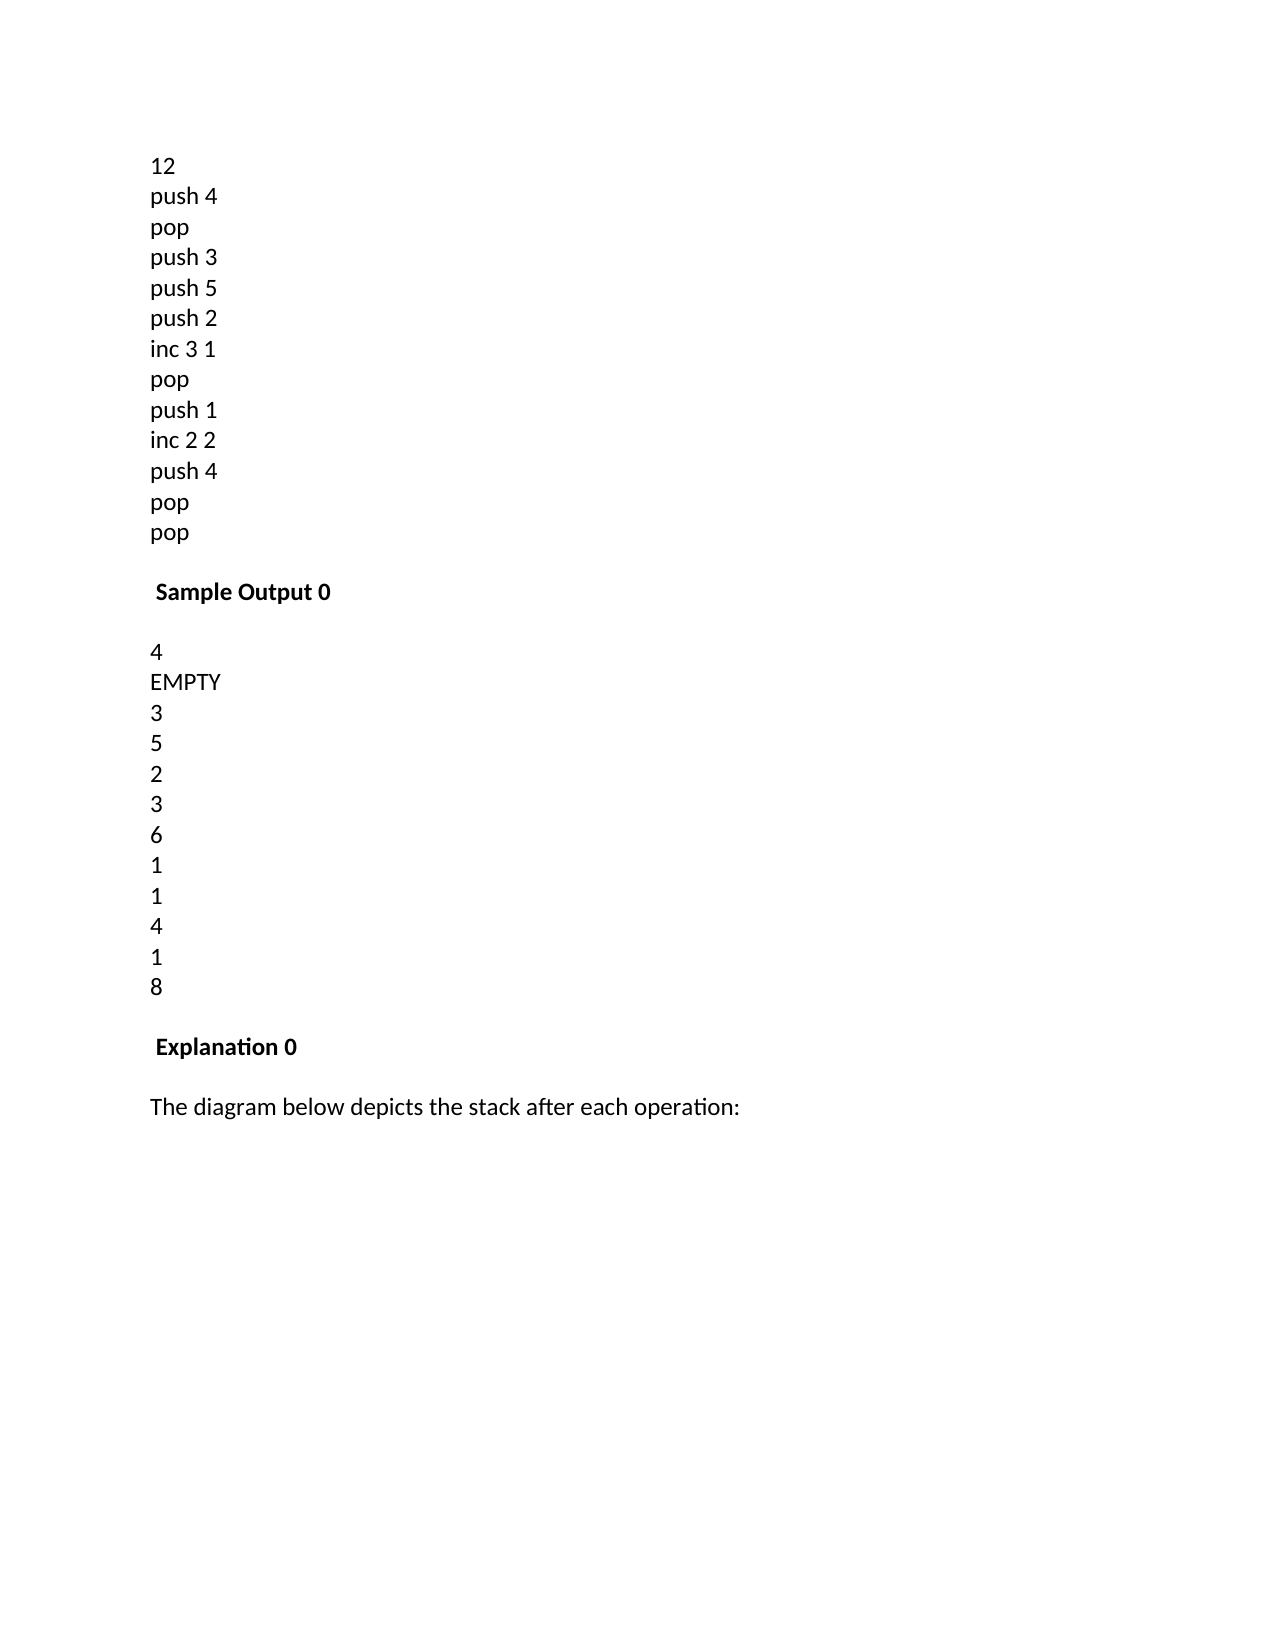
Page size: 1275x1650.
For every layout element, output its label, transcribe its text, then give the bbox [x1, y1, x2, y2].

text pop [150, 211, 1125, 242]
text 8 [150, 971, 1125, 1002]
text 3 [150, 697, 1125, 727]
text 4 [150, 910, 1125, 941]
text pop [150, 364, 1125, 394]
text Explanation 0 [150, 1031, 1125, 1062]
text 6 [150, 819, 1125, 849]
text inc 2 2 [150, 425, 1125, 455]
text push 1 [150, 394, 1125, 425]
text 1 [150, 880, 1125, 910]
text 3 [150, 788, 1125, 819]
text push 4 [150, 455, 1125, 486]
text 1 [150, 941, 1125, 971]
text 12 [150, 150, 1125, 181]
text 1 [150, 849, 1125, 880]
text 4 [150, 636, 1125, 666]
text 2 [150, 758, 1125, 788]
text push 2 [150, 303, 1125, 333]
text push 3 [150, 242, 1125, 272]
text push 5 [150, 272, 1125, 303]
text The diagram below depicts the stack after each operation: [150, 1091, 1125, 1121]
text push 4 [150, 181, 1125, 211]
text 5 [150, 727, 1125, 758]
text EMPTY [150, 666, 1125, 697]
text pop [150, 486, 1125, 516]
text Sample Output 0 [150, 576, 1125, 606]
text pop [150, 516, 1125, 547]
text inc 3 1 [150, 333, 1125, 364]
